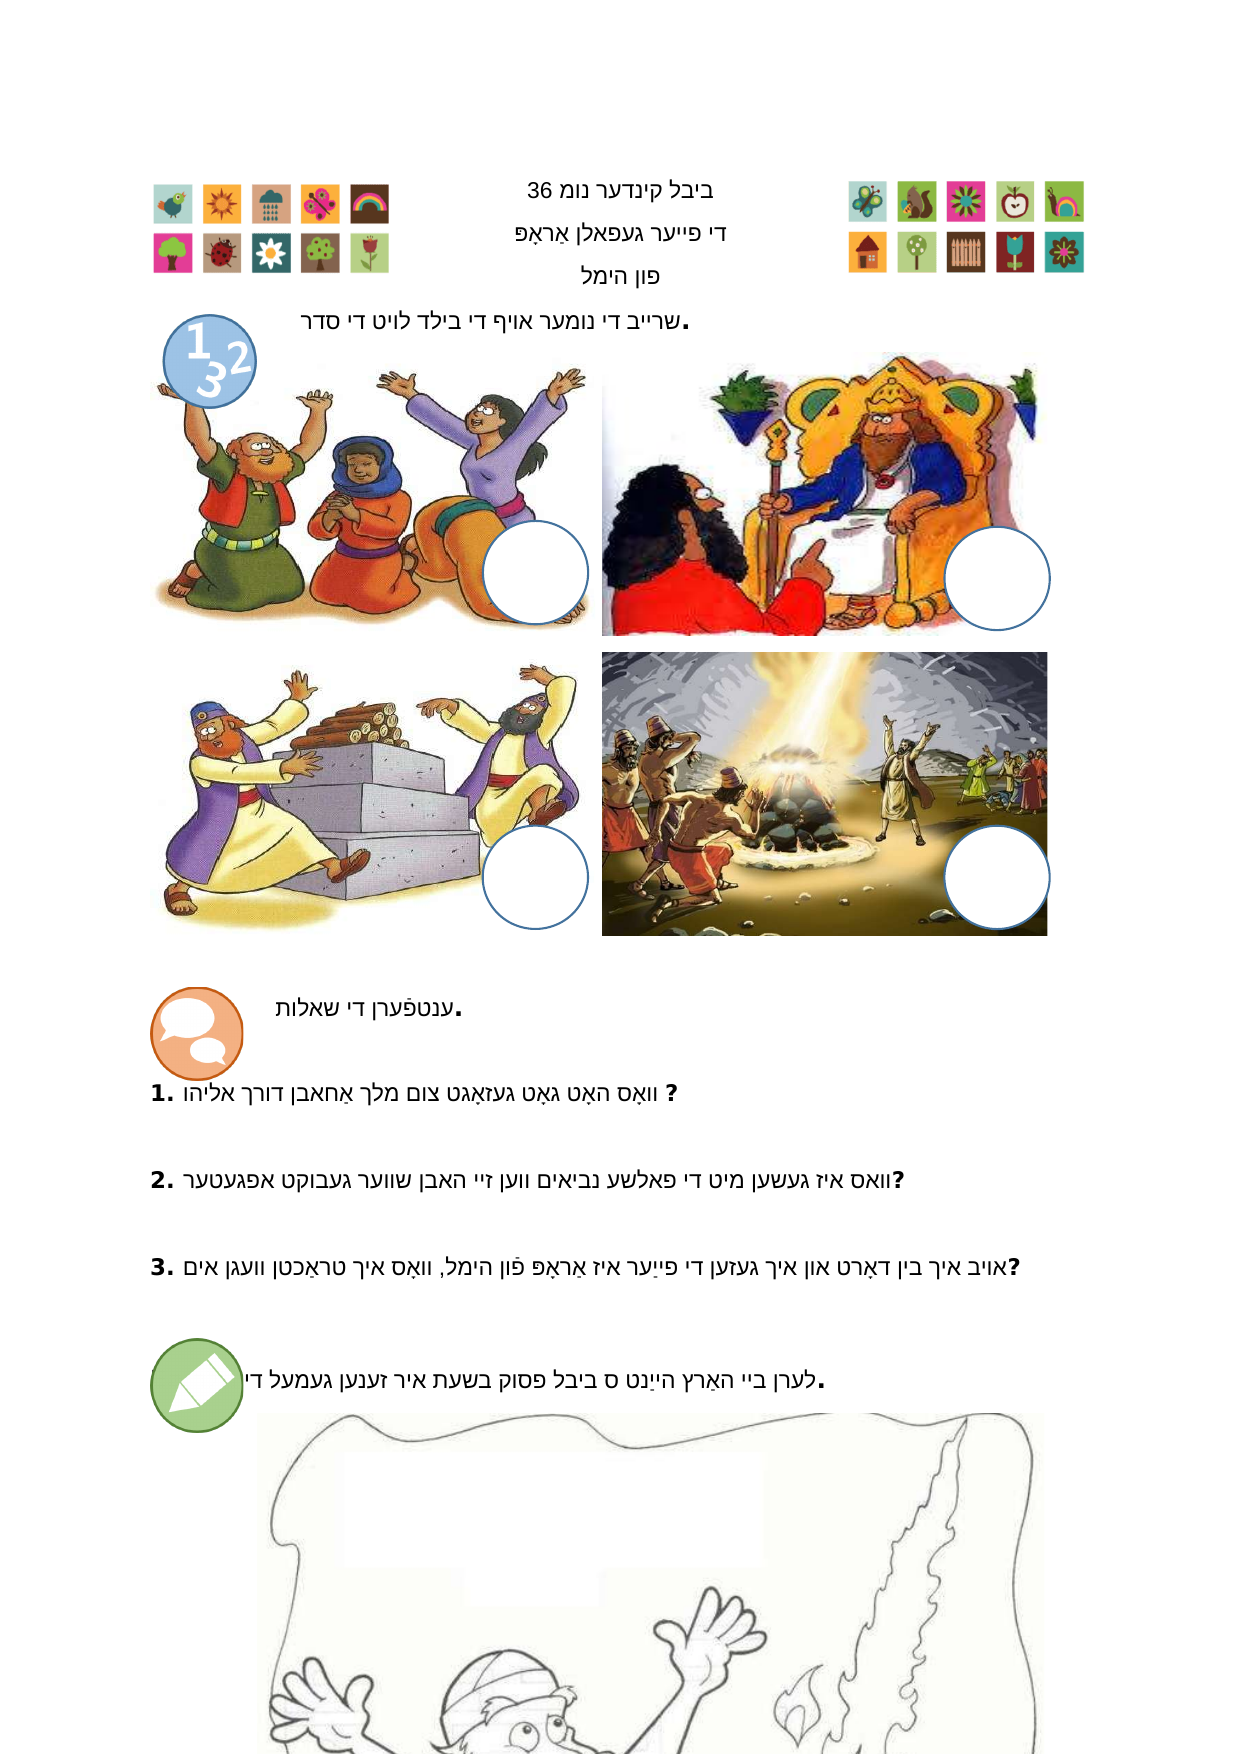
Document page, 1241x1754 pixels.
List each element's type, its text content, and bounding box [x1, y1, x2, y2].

text 2. וואס איז געשען מיט די פאלשע נביאים ווען זיי האבן שווער געבוקט אפגעטער? [150, 1167, 1090, 1194]
text שרייב די נומער אויף די בילד לויט די סדר. [288, 306, 1090, 335]
picture [150, 296, 596, 636]
text ענטפֿערן די שאלות. [244, 994, 1090, 1023]
picture [257, 1413, 1045, 1754]
text פון הימל [150, 263, 1090, 289]
picture [602, 352, 1048, 636]
picture [602, 652, 1048, 936]
picture [150, 652, 596, 936]
text ביבל קינדער נומ 36 [150, 177, 1090, 203]
picture [150, 183, 396, 277]
picture [843, 179, 1085, 277]
picture [150, 987, 244, 1081]
picture [150, 1338, 244, 1433]
text 1. וואָס האָט גאָט געזאָגט צום מלך אַחאבן דורך אליהו ? [150, 1080, 1090, 1107]
text Ea לערן ביי האַרץ הייַנט ס ביבל פסוק בשעת איר זענען געמעל די בילד. [244, 1365, 1090, 1394]
text די פייער געפאלן אַראָפּ [396, 220, 843, 247]
text 3. אויב איך בין דאָרט און איך געזען די פייַער איז אַראָפּ פֿון הימל, וואָס איך טראַכטן וועגן אים? [150, 1254, 1090, 1281]
